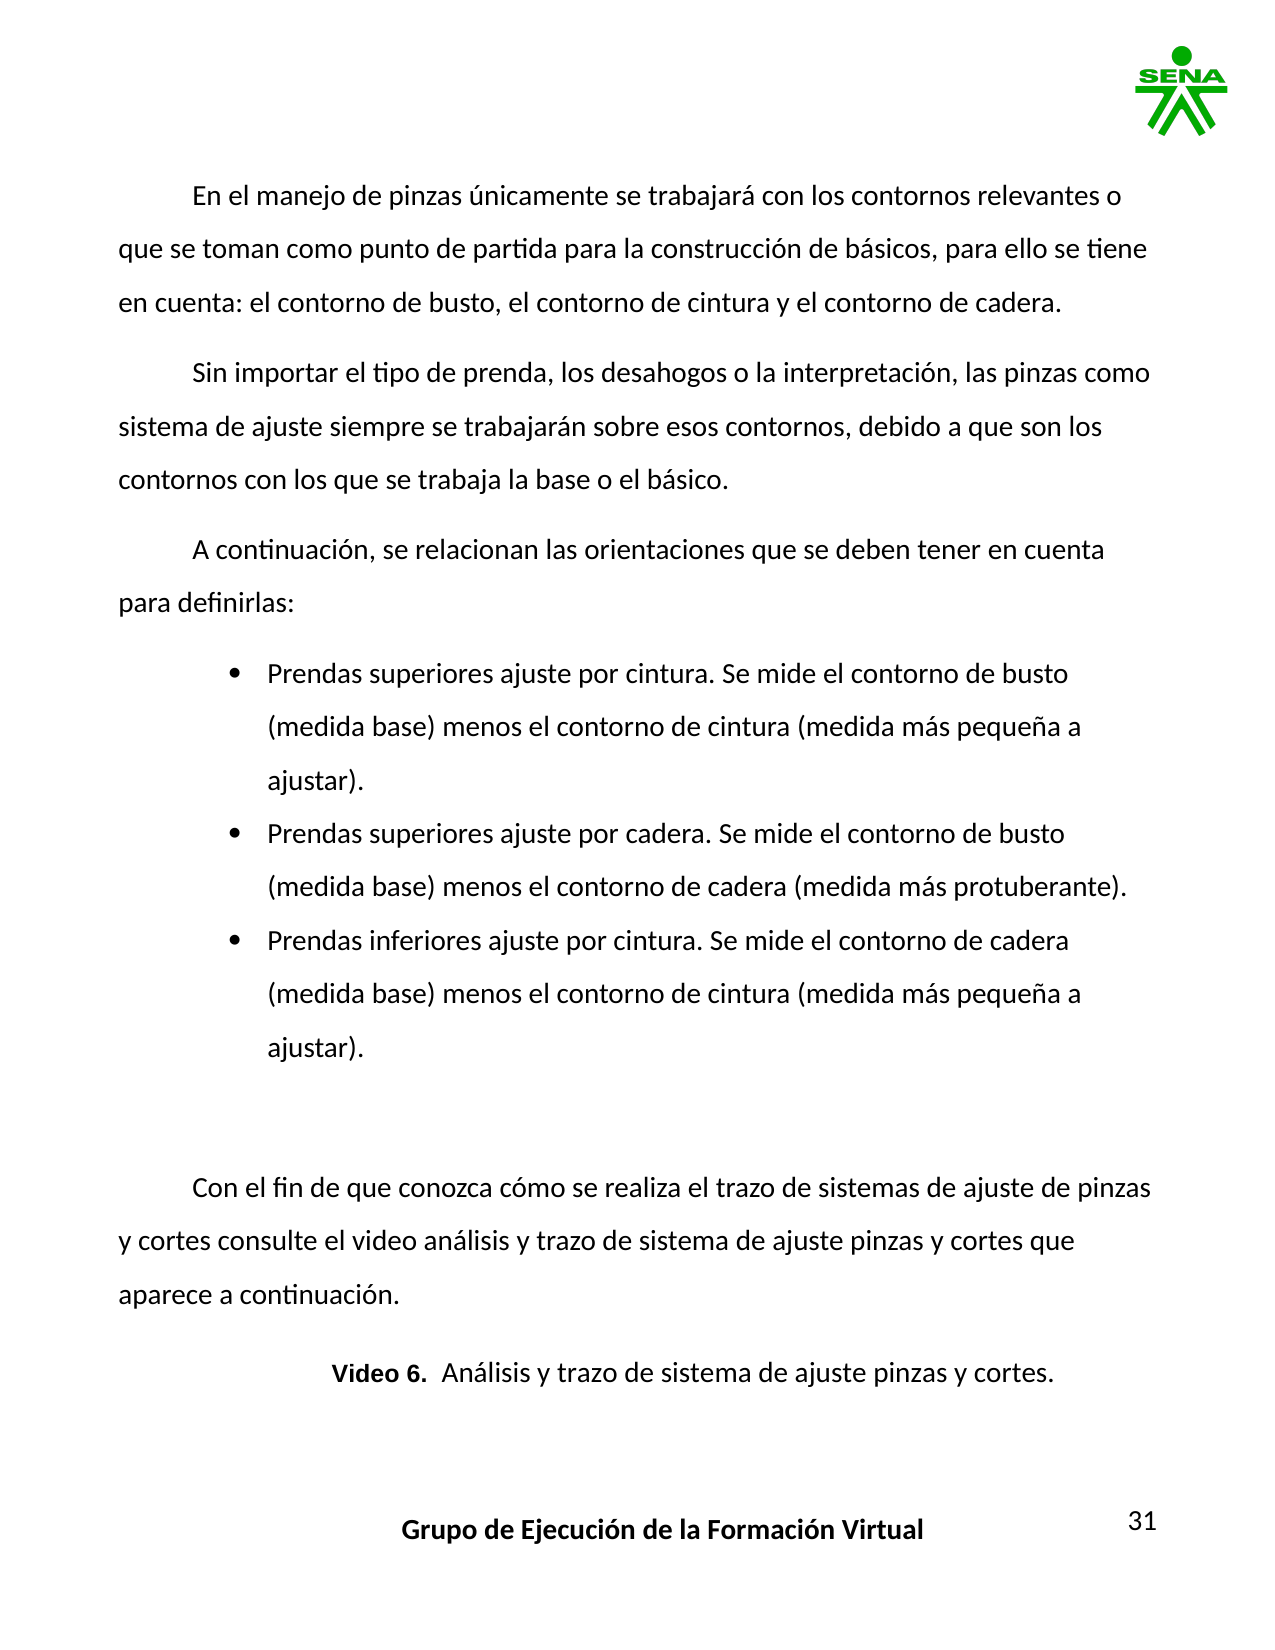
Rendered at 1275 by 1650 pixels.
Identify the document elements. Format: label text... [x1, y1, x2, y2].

text Con el fin de que conozca cómo se realiza el trazo de sistemas de ajuste de pinzas y cortes consulte el video análisis y trazo de sistema de ajuste pinzas y cortes que aparece a continuación. [118, 1169, 1157, 1311]
text Análisis y trazo de sistema de ajuste pinzas y cortes. [229, 1354, 1157, 1390]
list Prendas inferiores ajuste por cintura. Se mide el contorno de cadera (medida base) menos el contorno de cintura (medida más pequeña a ajustar). [229, 922, 1157, 1064]
text Sin importar el tipo de prenda, los desahogos o la interpretación, las pinzas como sistema de ajuste siempre se trabajarán sobre esos contornos, debido a que son los contornos con los que se trabaja la base o el básico. [118, 354, 1157, 497]
text En el manejo de pinzas únicamente se trabajará con los contornos relevantes o que se toman como punto de partida para la construcción de básicos, para ello se tiene en cuenta: el contorno de busto, el contorno de cintura y el contorno de cadera. [118, 177, 1157, 320]
picture [1135, 46, 1228, 136]
list Prendas superiores ajuste por cadera. Se mide el contorno de busto (medida base) menos el contorno de cadera (medida más protuberante). [229, 815, 1157, 904]
text A continuación, se relacionan las orientaciones que se deben tener en cuenta para definirlas: [118, 531, 1157, 620]
list Prendas superiores ajuste por cintura. Se mide el contorno de busto (medida base) menos el contorno de cintura (medida más pequeña a ajustar). [229, 655, 1157, 797]
